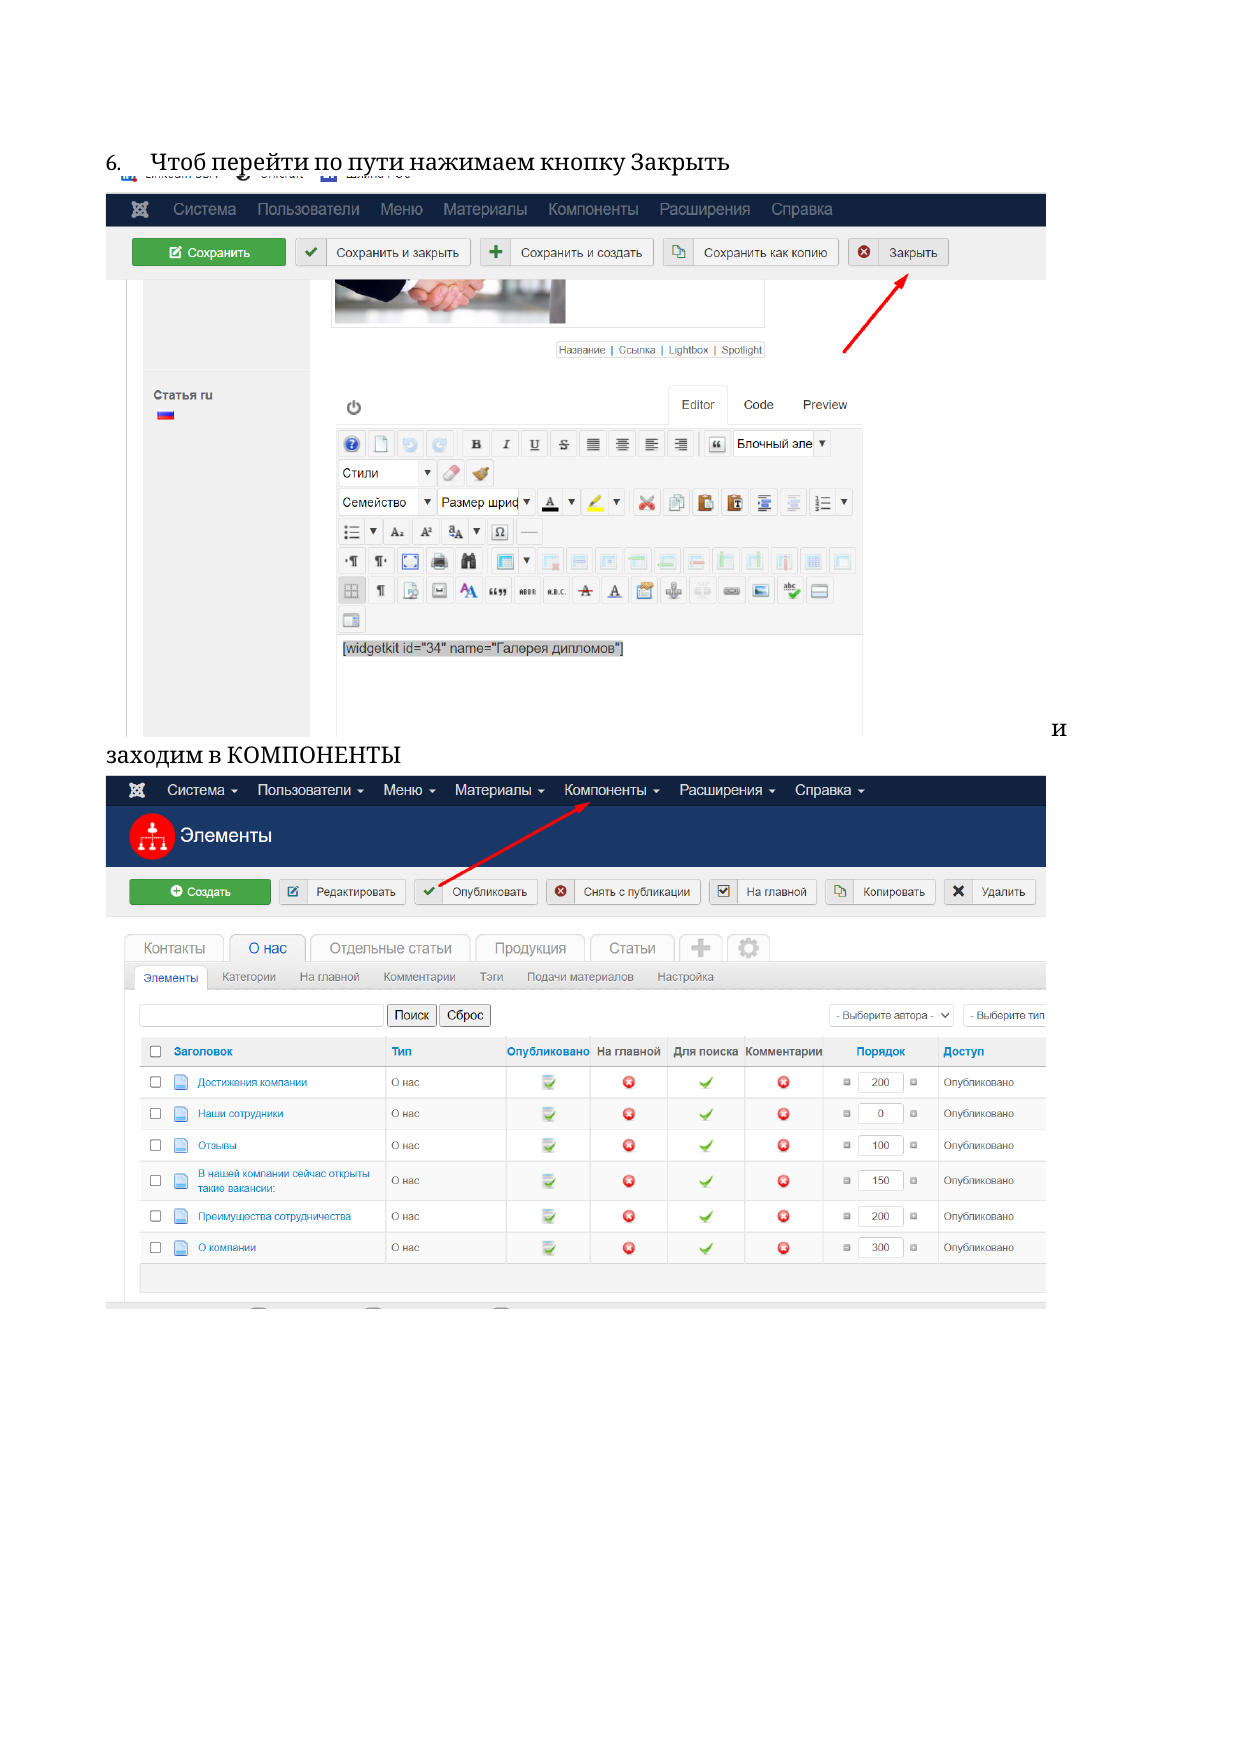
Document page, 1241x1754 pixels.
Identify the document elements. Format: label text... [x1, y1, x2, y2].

picture [105, 176, 1046, 737]
picture [105, 768, 1046, 1309]
